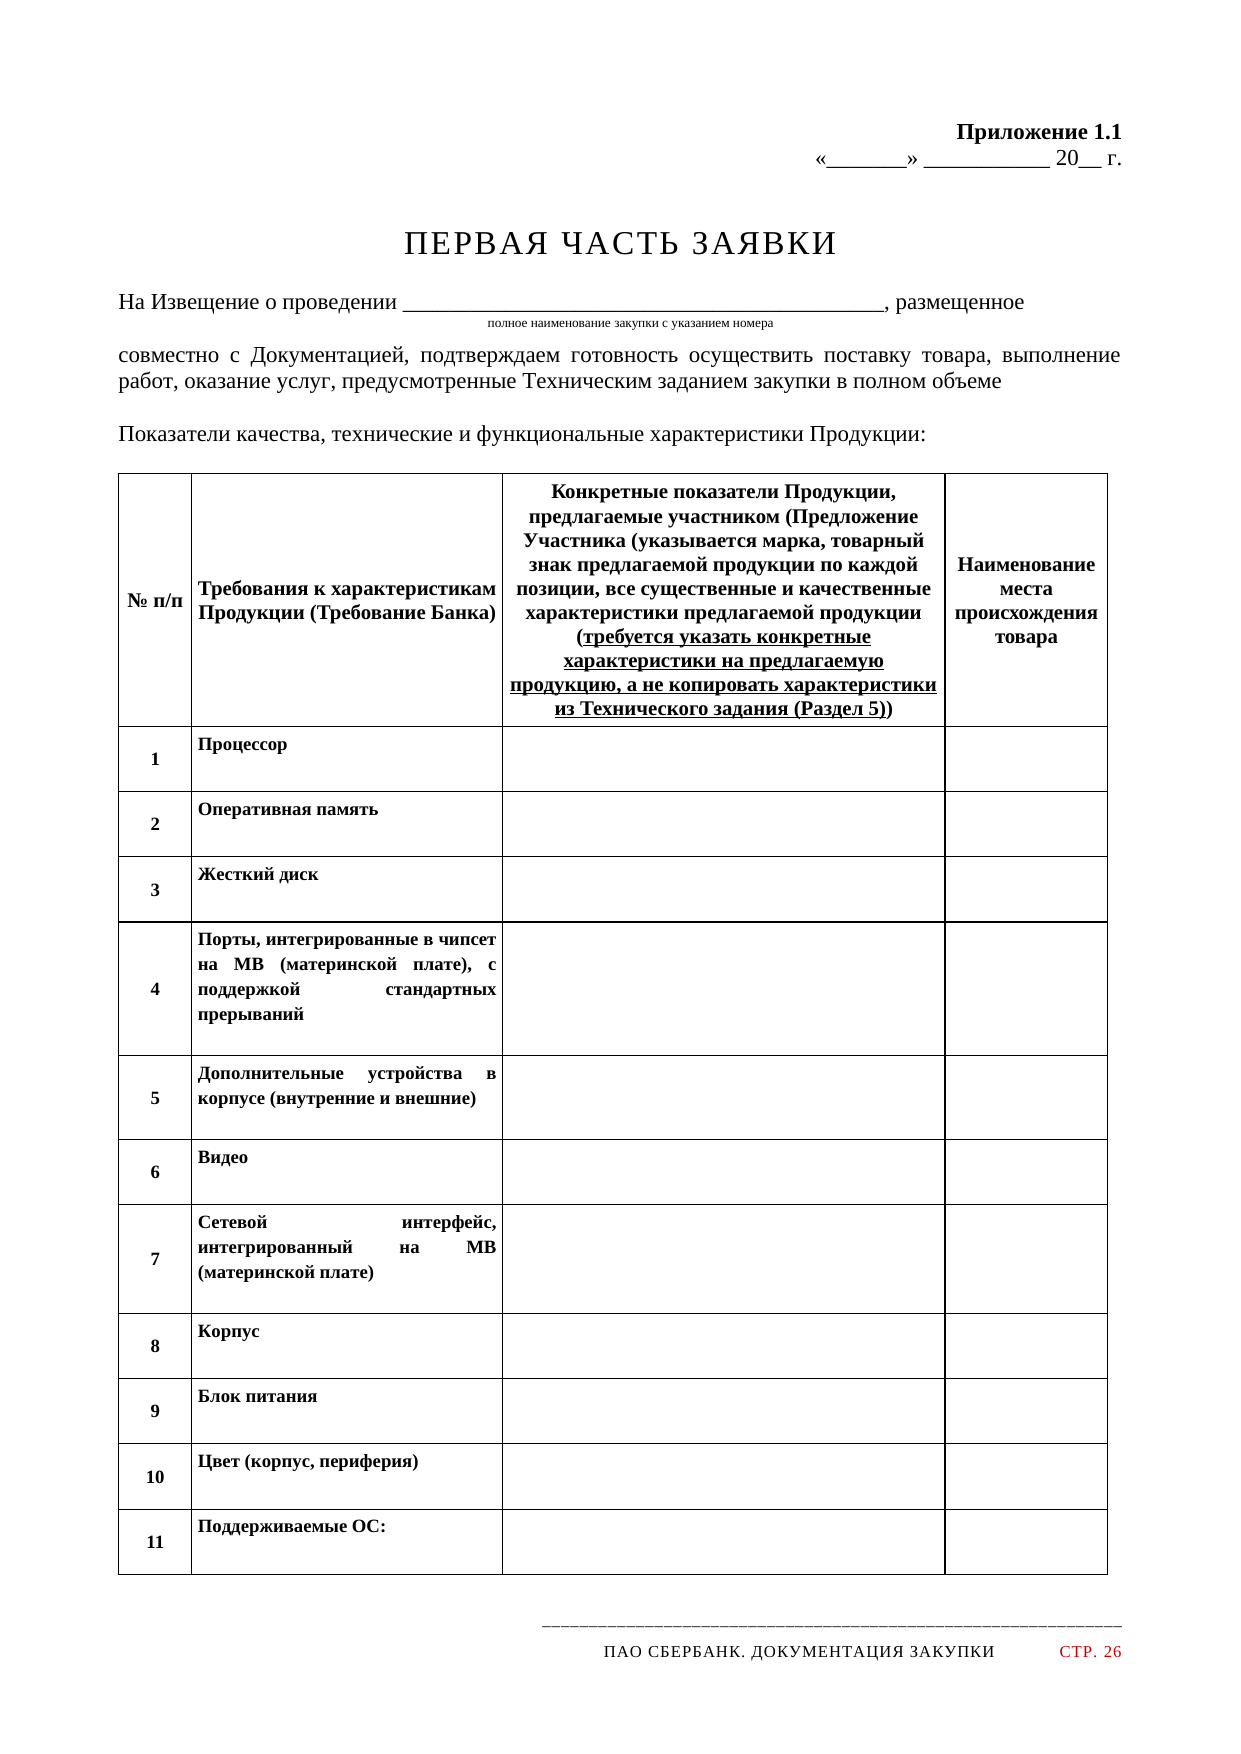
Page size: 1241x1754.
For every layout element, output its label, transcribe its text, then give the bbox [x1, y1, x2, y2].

table_cell [946, 1379, 1107, 1443]
table_cell [503, 1314, 944, 1378]
table_cell Дополнительные устройства в корпусе (внутренние и внешние) [192, 1056, 502, 1139]
table_cell [503, 923, 944, 1055]
table_header Требования к характеристикам Продукции (Требование Банка) [192, 474, 502, 726]
table_header № п/п [119, 474, 191, 726]
table_cell [503, 727, 944, 791]
table_cell [946, 1205, 1107, 1313]
table_cell Порты, интегрированные в чипсет на MB (материнской плате), с поддержкой стандартных прерываний [192, 923, 502, 1055]
table_cell Блок питания [192, 1379, 502, 1443]
table_cell 4 [119, 923, 191, 1055]
table_cell 10 [119, 1444, 191, 1508]
table_cell [503, 1510, 944, 1574]
text На Извещение о проведении __________________________________________, размещенное [118, 288, 1122, 314]
table_cell Цвет (корпус, периферия) [192, 1444, 502, 1508]
table_cell 8 [119, 1314, 191, 1378]
table_cell 3 [119, 857, 191, 921]
table_cell [946, 1444, 1107, 1508]
text ПЕРВАЯ ЧАСТЬ ЗАЯВКИ [118, 223, 1122, 262]
table_cell 2 [119, 792, 191, 856]
table_cell Оперативная память [192, 792, 502, 856]
table_cell [503, 1444, 944, 1508]
table_cell [946, 1056, 1107, 1139]
table_cell [503, 792, 944, 856]
table_header Конкретные показатели Продукции, предлагаемые участником (Предложение Участника (указывается марка, товарный знак предлагаемой продукции по каждой позиции, все существенные и качественные характеристики предлагаемой продукции (требуется указать конкретные характеристики на предлагаемую продукцию, а не копировать характеристики из Технического задания (Раздел 5)) [503, 474, 944, 726]
table_header Наименование места происхождения товара [946, 474, 1107, 726]
table_cell [946, 1314, 1107, 1378]
table_cell [503, 1056, 944, 1139]
table_cell 5 [119, 1056, 191, 1139]
table_cell [503, 1205, 944, 1313]
table_cell Жесткий диск [192, 857, 502, 921]
table_cell Корпус [192, 1314, 502, 1378]
table_cell [946, 857, 1107, 921]
table_cell 7 [119, 1205, 191, 1313]
table_cell 11 [119, 1510, 191, 1574]
table_cell Поддерживаемые ОС: [192, 1510, 502, 1574]
table_cell [946, 727, 1107, 791]
table_cell [946, 1510, 1107, 1574]
table_cell [503, 1379, 944, 1443]
text Приложение 1.1 [118, 118, 1122, 144]
text совместно с Документацией, подтверждаем готовность осуществить поставку товара, выполнение работ, оказание услуг, предусмотренные Техническим заданием закупки в полном объеме [118, 341, 1122, 394]
table_cell Видео [192, 1140, 502, 1204]
table_cell [503, 857, 944, 921]
table_cell [946, 1140, 1107, 1204]
table_cell 9 [119, 1379, 191, 1443]
table_cell [503, 1140, 944, 1204]
table_cell [946, 792, 1107, 856]
table_cell Процессор [192, 727, 502, 791]
text Показатели качества, технические и функциональные характеристики Продукции: [118, 420, 1122, 446]
table_cell 6 [119, 1140, 191, 1204]
table_cell Сетевой интерфейс, интегрированный на MB (материнской плате) [192, 1205, 502, 1313]
text полное наименование закупки с указанием номера [487, 314, 1122, 341]
text «_______» ___________ 20__ г. [118, 144, 1122, 171]
table_cell 1 [119, 727, 191, 791]
table_cell [946, 923, 1107, 1055]
